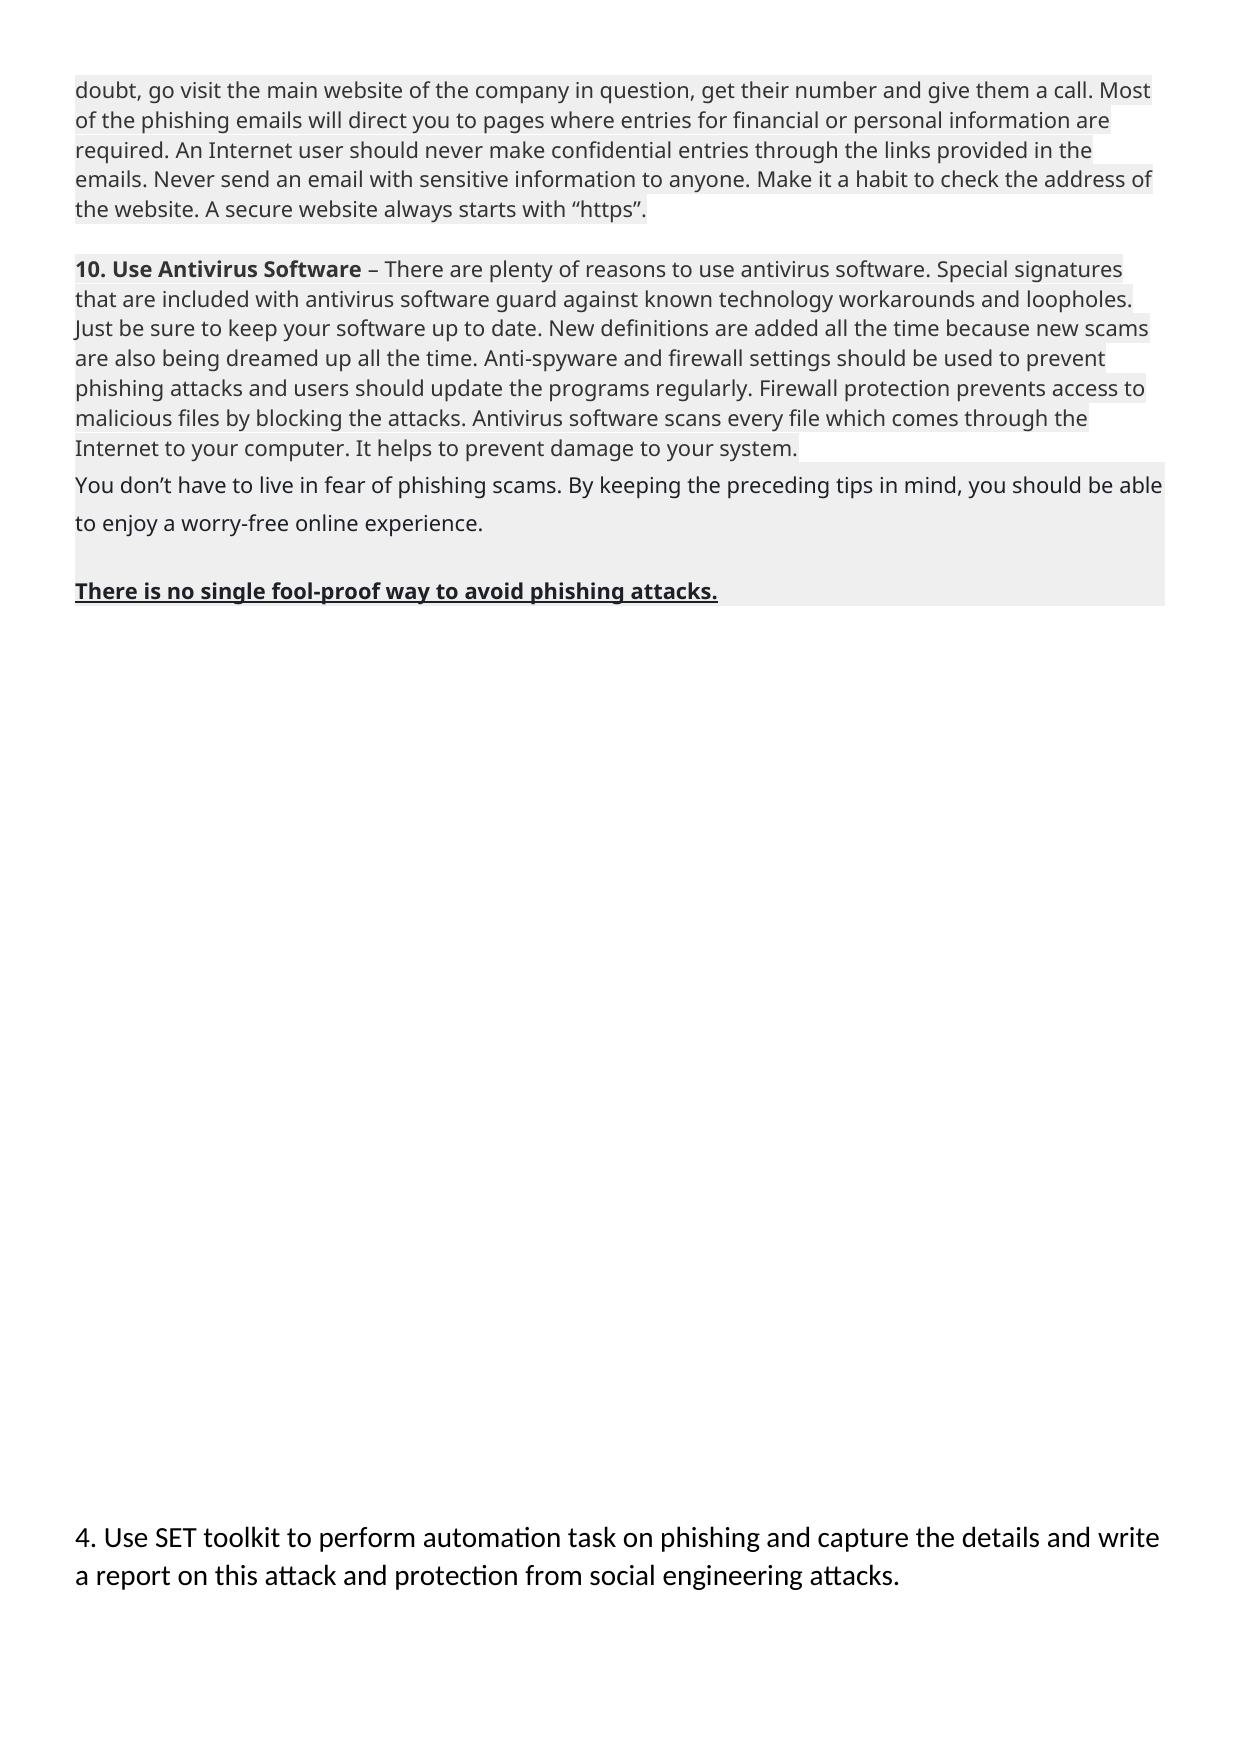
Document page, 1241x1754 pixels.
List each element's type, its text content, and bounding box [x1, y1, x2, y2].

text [75, 75, 1165, 462]
text You don’t have to live in fear of phishing scams. By keeping the preceding tips in mind, you should be able to enjoy a worry-free online experience. [75, 462, 1165, 537]
text There is no single fool-proof way to avoid phishing attacks. [75, 568, 1165, 606]
text 4. Use SET toolkit to perform automation task on phishing and capture the details and write a report on this attack and protection from social engineering attacks. [75, 1519, 1165, 1593]
